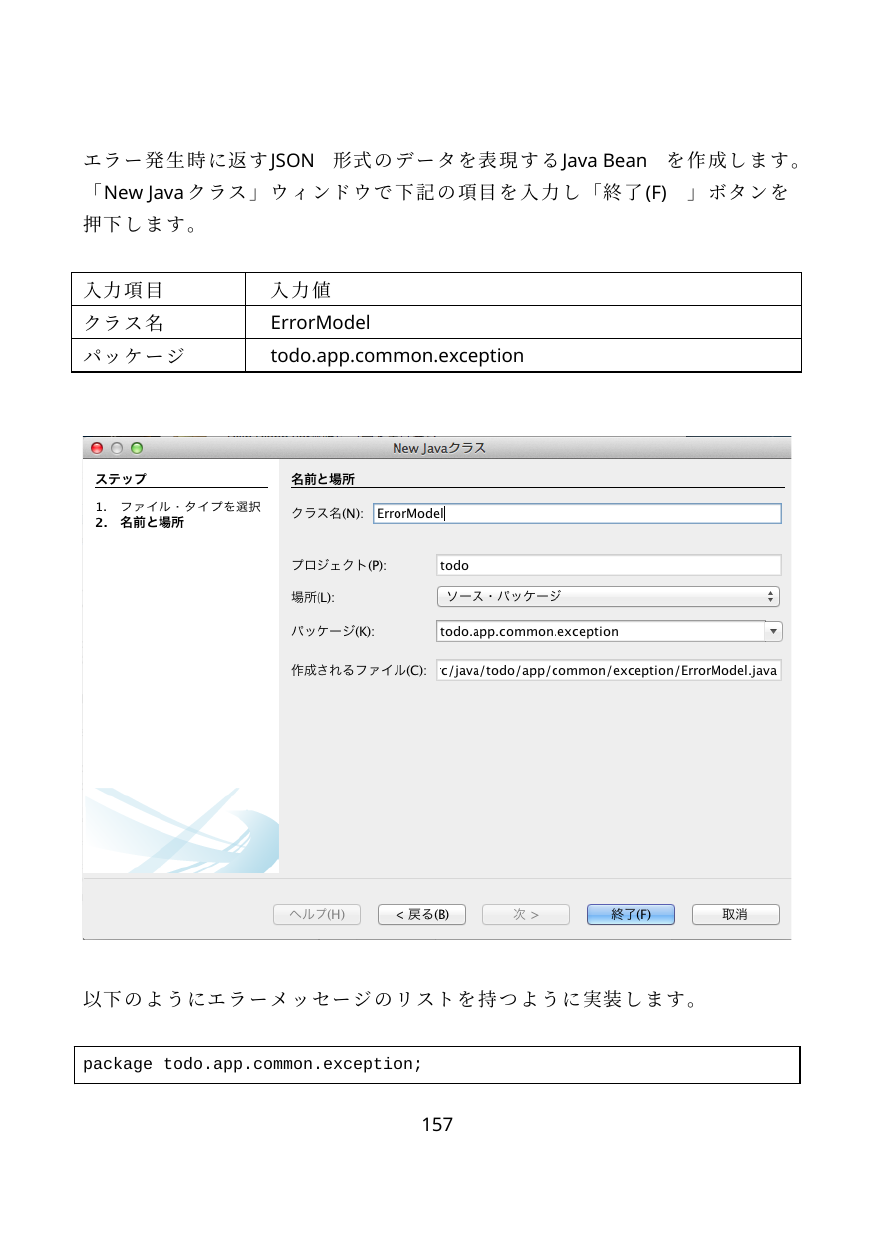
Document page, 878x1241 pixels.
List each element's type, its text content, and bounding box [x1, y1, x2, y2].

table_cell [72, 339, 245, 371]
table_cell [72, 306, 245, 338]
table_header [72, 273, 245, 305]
text エラー発生時に返すJSON形式のデータを表現するJava Beanを作成します。「New Javaクラス」ウィンドウで下記の項目を入力し「終了(F)」ボタンを押下します。 [83, 144, 791, 240]
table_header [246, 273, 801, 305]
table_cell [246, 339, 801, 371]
picture [82, 436, 792, 940]
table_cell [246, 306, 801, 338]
text 以下のようにエラーメッセージのリストを持つように実装します。 [83, 982, 791, 1014]
text package todo.app.common.exception; [75, 1047, 799, 1083]
